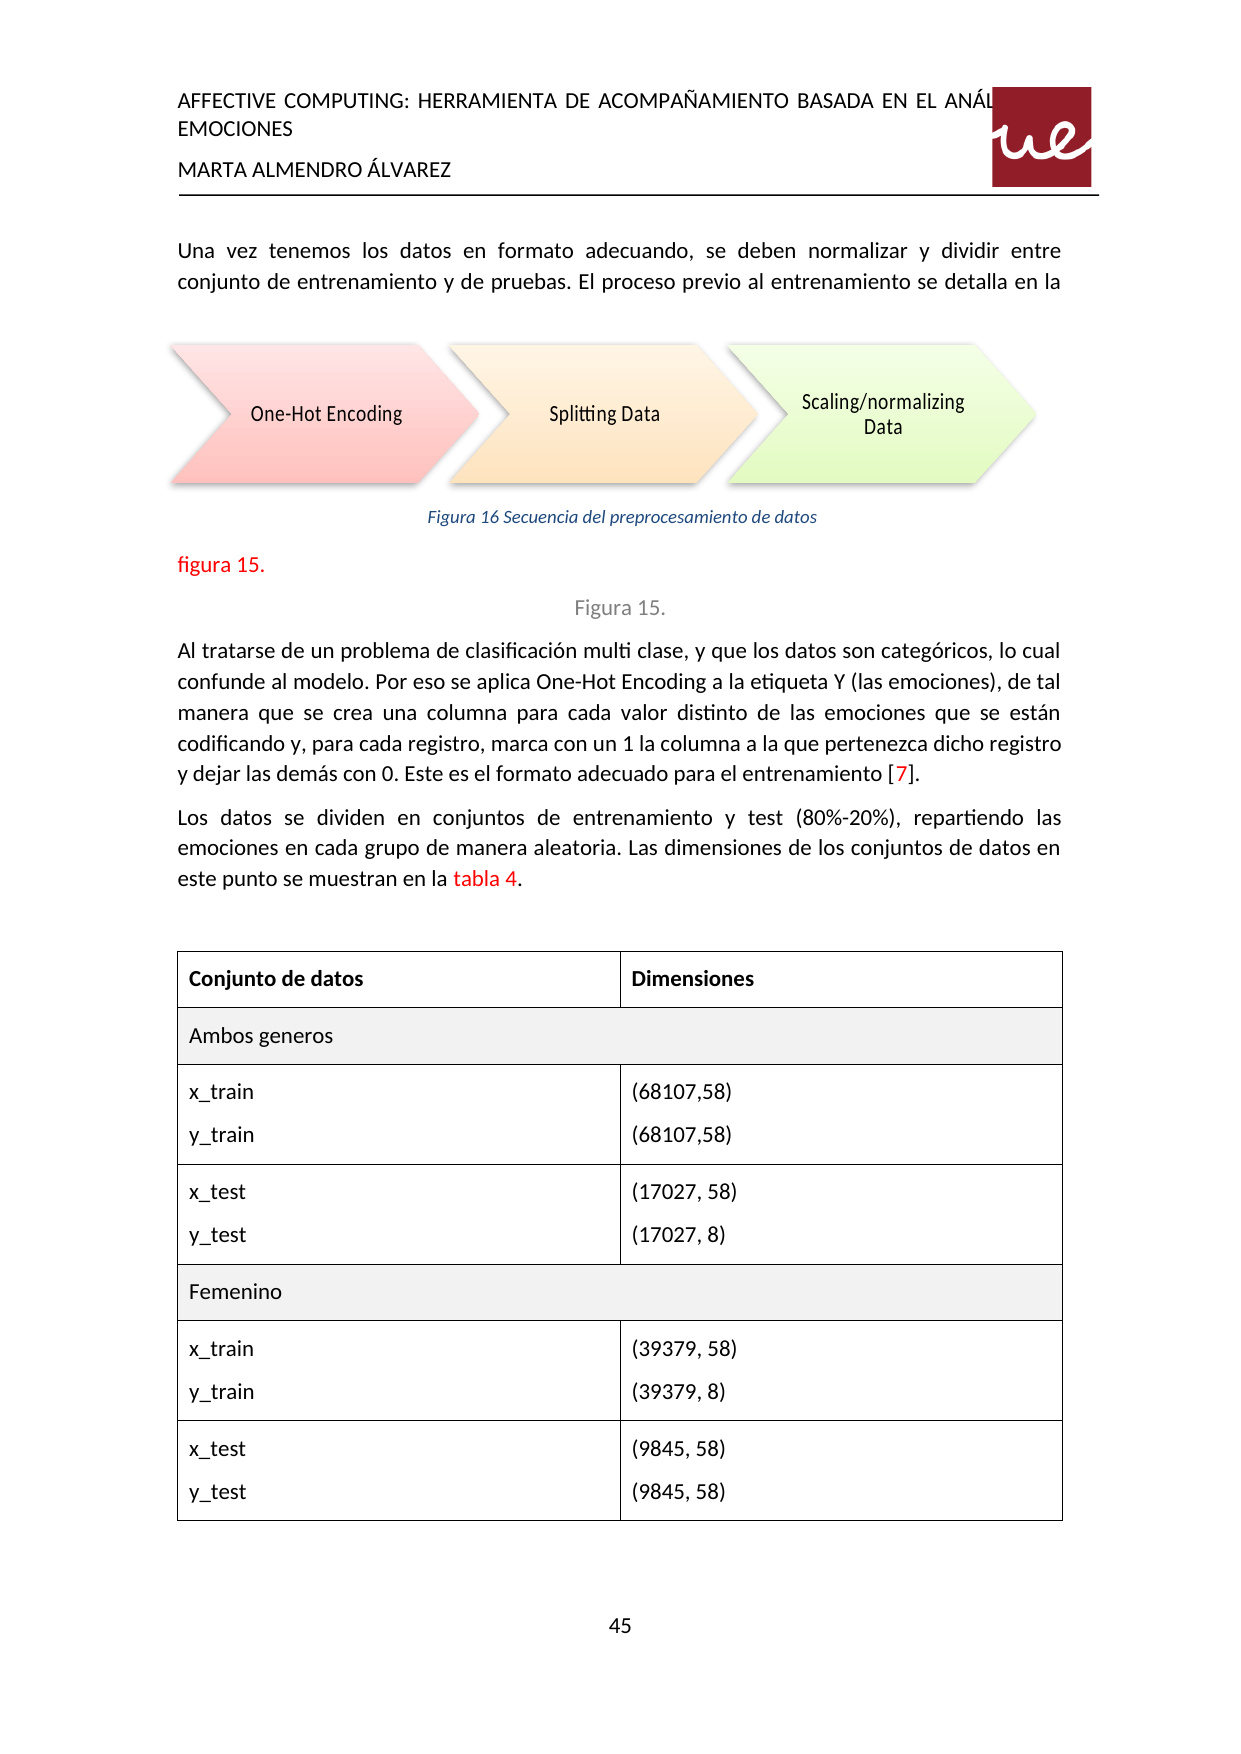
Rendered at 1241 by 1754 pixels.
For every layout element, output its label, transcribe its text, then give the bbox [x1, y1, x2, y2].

table_header Dimensiones [621, 952, 1062, 1007]
table_cell x_test y_test [178, 1421, 620, 1520]
text Los datos se dividen en conjuntos de entrenamiento y test (80%-20%), repartiendo las emociones en cada grupo de manera aleatoria. Las dimensiones de los conjuntos de datos en este punto se muestran en la tabla 4. [177, 803, 1063, 892]
table_cell x_train y_train [178, 1321, 620, 1420]
table_cell (68107,58) (68107,58) [621, 1065, 1062, 1164]
table_header Conjunto de datos [178, 952, 620, 1007]
text Figura 15. [177, 593, 1063, 621]
text Una vez tenemos los datos en formato adecuando, se deben normalizar y dividir entre conjunto de entrenamiento y de pruebas. El proceso previo al entrenamiento se detalla en la figura 15. [177, 236, 1063, 578]
table_cell Femenino [178, 1265, 1062, 1320]
table_cell (17027, 58) (17027, 8) [621, 1165, 1062, 1264]
table_cell x_test y_test [178, 1165, 620, 1264]
table_cell (39379, 58) (39379, 8) [621, 1321, 1062, 1420]
table_cell x_train y_train [178, 1065, 620, 1164]
picture [992, 87, 1092, 187]
table_cell (9845, 58) (9845, 58) [621, 1421, 1062, 1520]
table_cell Ambos generos [178, 1008, 1062, 1064]
text Al tratarse de un problema de clasificación multi clase, y que los datos son categóricos, lo cual confunde al modelo. Por eso se aplica One-Hot Encoding a la etiqueta Y (las emociones), de tal manera que se crea una columna para cada valor distinto de las emociones que se están codificando y, para cada registro, marca con un 1 la columna a la que pertenezca dicho registro y dejar las demás con 0. Este es el formato adecuado para el entrenamiento [7]. [177, 636, 1063, 787]
